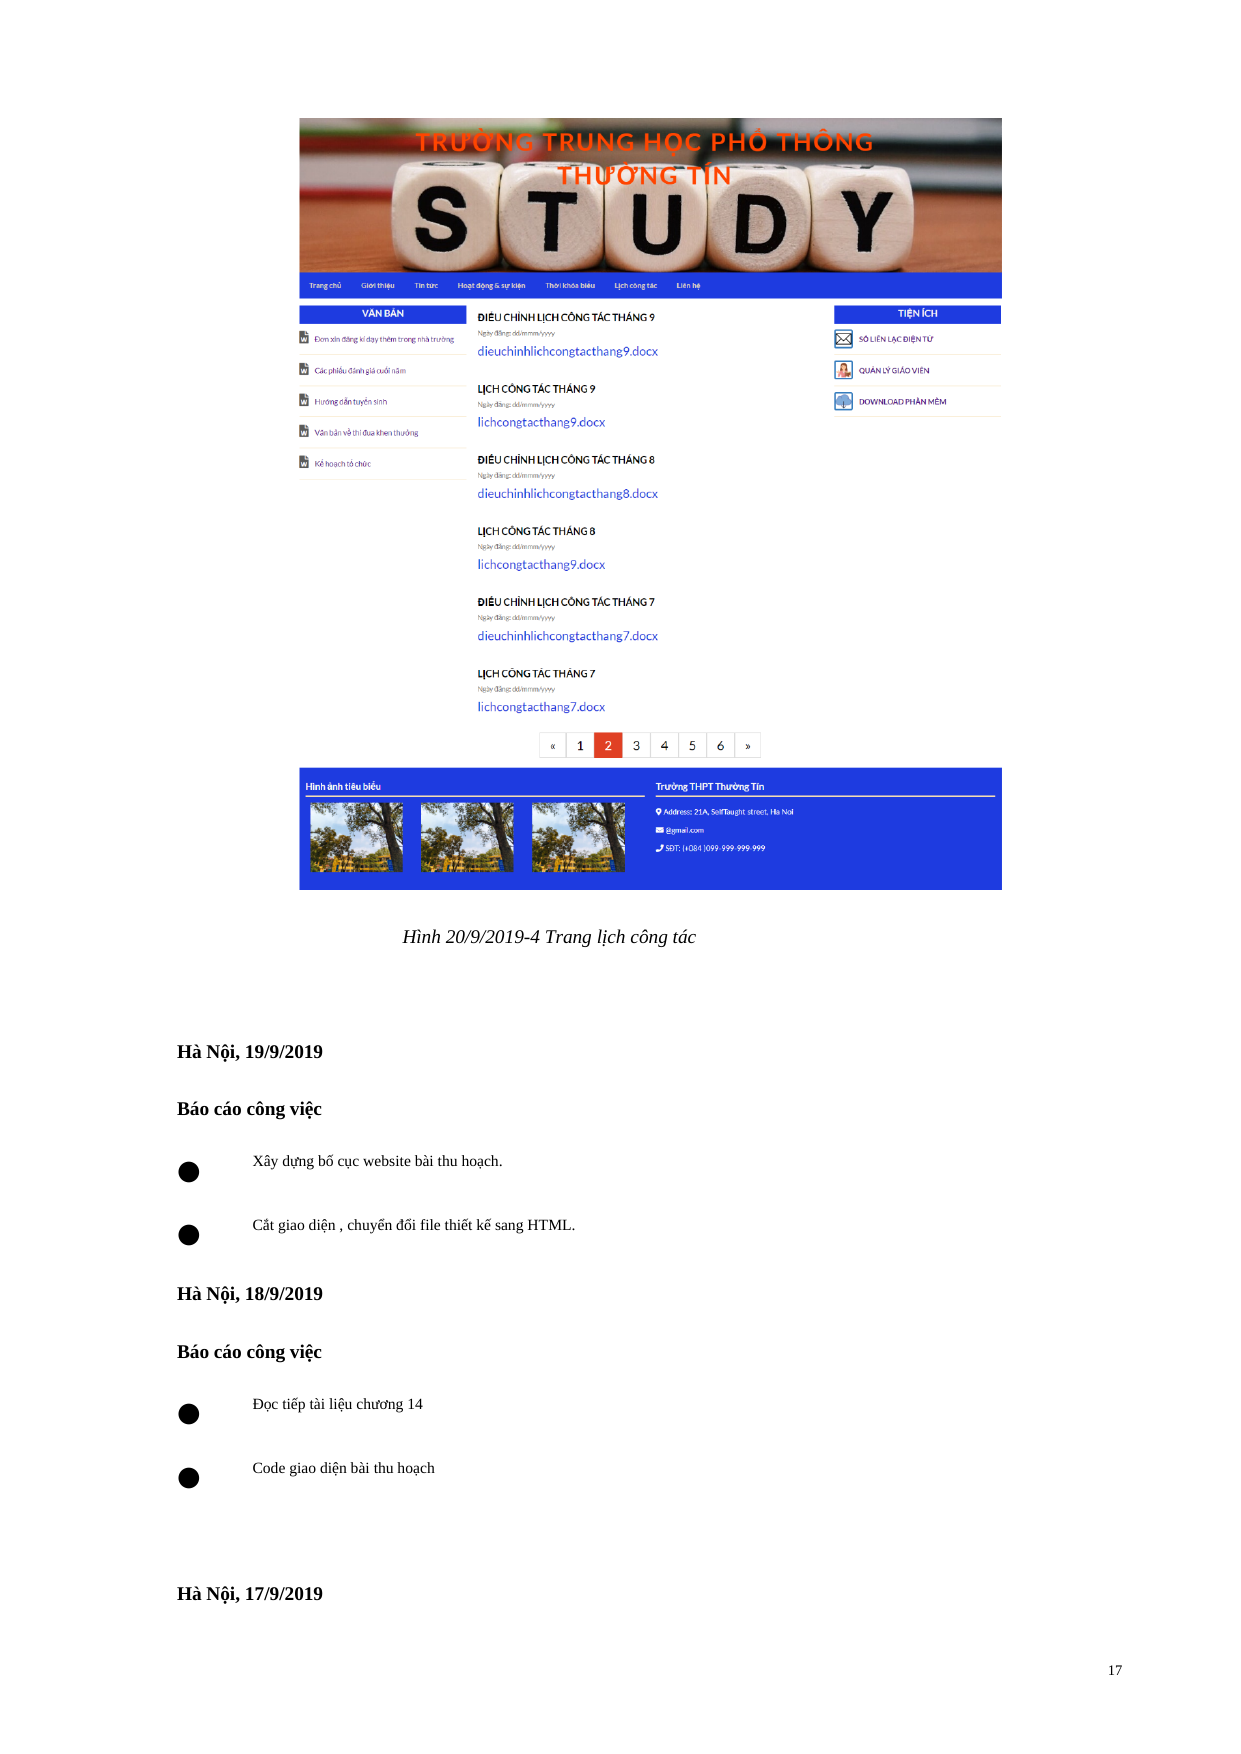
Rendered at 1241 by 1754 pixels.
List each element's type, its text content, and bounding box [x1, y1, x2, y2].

text Báo cáo công việc [177, 1082, 1122, 1120]
text Báo cáo công việc [177, 1324, 1122, 1362]
list Đọc tiếp tài liệu chương 14 [177, 1382, 1122, 1437]
list Xây dựng bố cục website bài thu hoạch. [177, 1139, 1122, 1194]
list Code giao diện bài thu hoạch [177, 1445, 1122, 1501]
text Hà Nội, 18/9/2019 [177, 1267, 1122, 1305]
list Cắt giao diện , chuyển đổi file thiết kế sang HTML. [177, 1203, 1122, 1258]
text Hà Nội, 17/9/2019 [177, 1567, 1122, 1605]
text Hà Nội, 19/9/2019 [177, 1024, 1122, 1062]
picture [177, 118, 1123, 890]
text Hình 20/9/2019-4 Trang lịch công tác [177, 909, 1122, 947]
